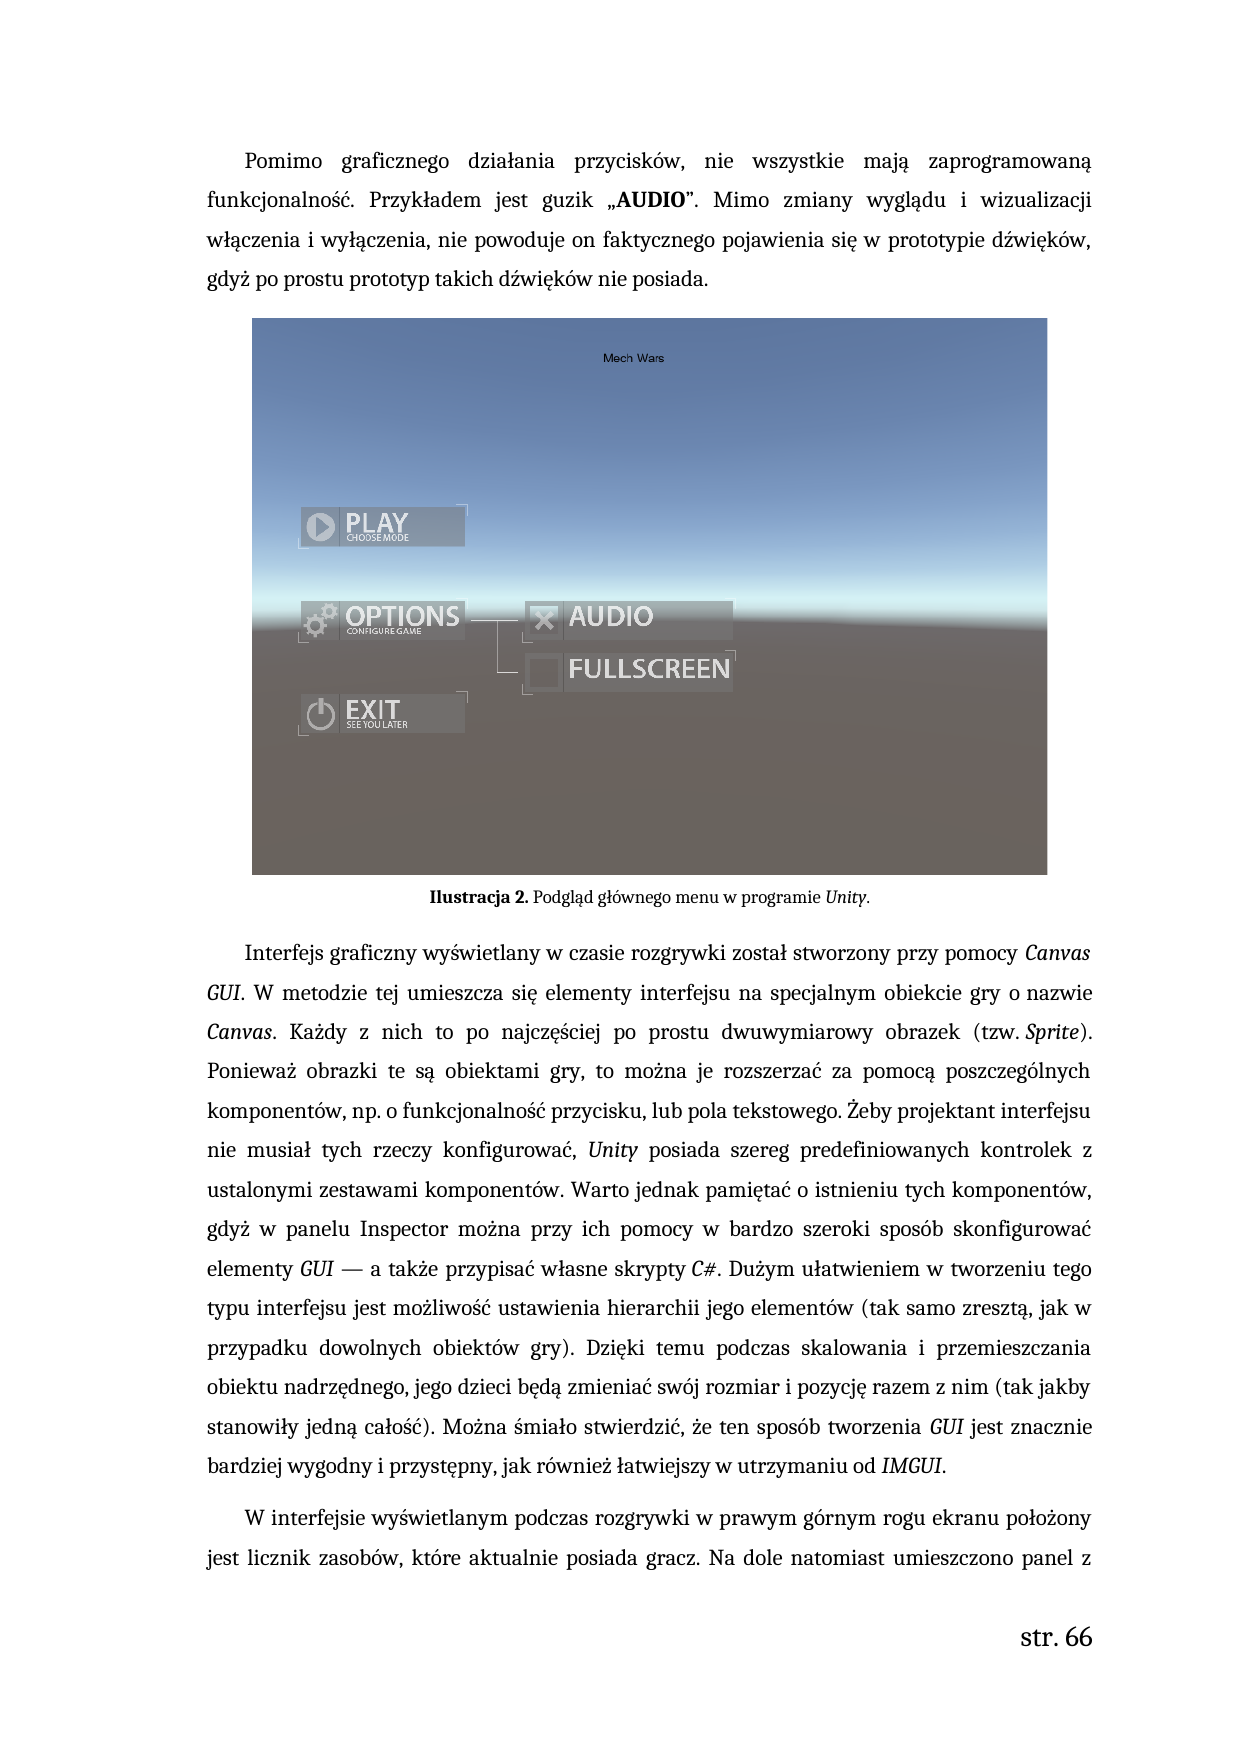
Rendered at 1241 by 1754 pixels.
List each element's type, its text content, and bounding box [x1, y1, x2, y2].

text Pomimo graficznego działania przycisków, nie wszystkie mają zaprogramowaną funkcjonalność. Przykładem jest guzik „AUDIO”. Mimo zmiany wyglądu i wizualizacji włączenia i wyłączenia, nie powoduje on faktycznego pojawienia się w prototypie dźwięków, gdyż po prostu prototyp takich dźwięków nie posiada. [207, 148, 1092, 292]
text Interfejs graficzny wyświetlany w czasie rozgrywki został stworzony przy pomocy Canvas GUI. W metodzie tej umieszcza się elementy interfejsu na specjalnym obiekcie gry o nazwie Canvas. Każdy z nich to po najczęściej po prostu dwuwymiarowy obrazek (tzw. Sprite). Ponieważ obrazki te są obiektami gry, to można je rozszerzać za pomocą poszczególnych komponentów, np. o funkcjonalność przycisku, lub pola tekstowego. Żeby projektant interfejsu nie musiał tych rzeczy konfigurować, Unity posiada szereg predefiniowanych kontrolek z ustalonymi zestawami komponentów. Warto jednak pamiętać o istnieniu tych komponentów, gdyż w panelu Inspector można przy ich pomocy w bardzo szeroki sposób skonfigurować elementy GUI — a także przypisać własne skrypty C#. Dużym ułatwieniem w tworzeniu tego typu interfejsu jest możliwość ustawienia hierarchii jego elementów (tak samo zresztą, jak w przypadku dowolnych obiektów gry). Dzięki temu podczas skalowania i przemieszczania obiektu nadrzędnego, jego dzieci będą zmieniać swój rozmiar i pozycję razem z nim (tak jakby stanowiły jedną całość). Można śmiało stwierdzić, że ten sposób tworzenia GUI jest znacznie bardziej wygodny i przystępny, jak również łatwiejszy w utrzymaniu od IMGUI. [207, 940, 1092, 1479]
picture [252, 318, 1048, 875]
text Ilustracja 2. Podgląd głównego menu w programie Unity. [207, 887, 1092, 908]
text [207, 1505, 1092, 1571]
